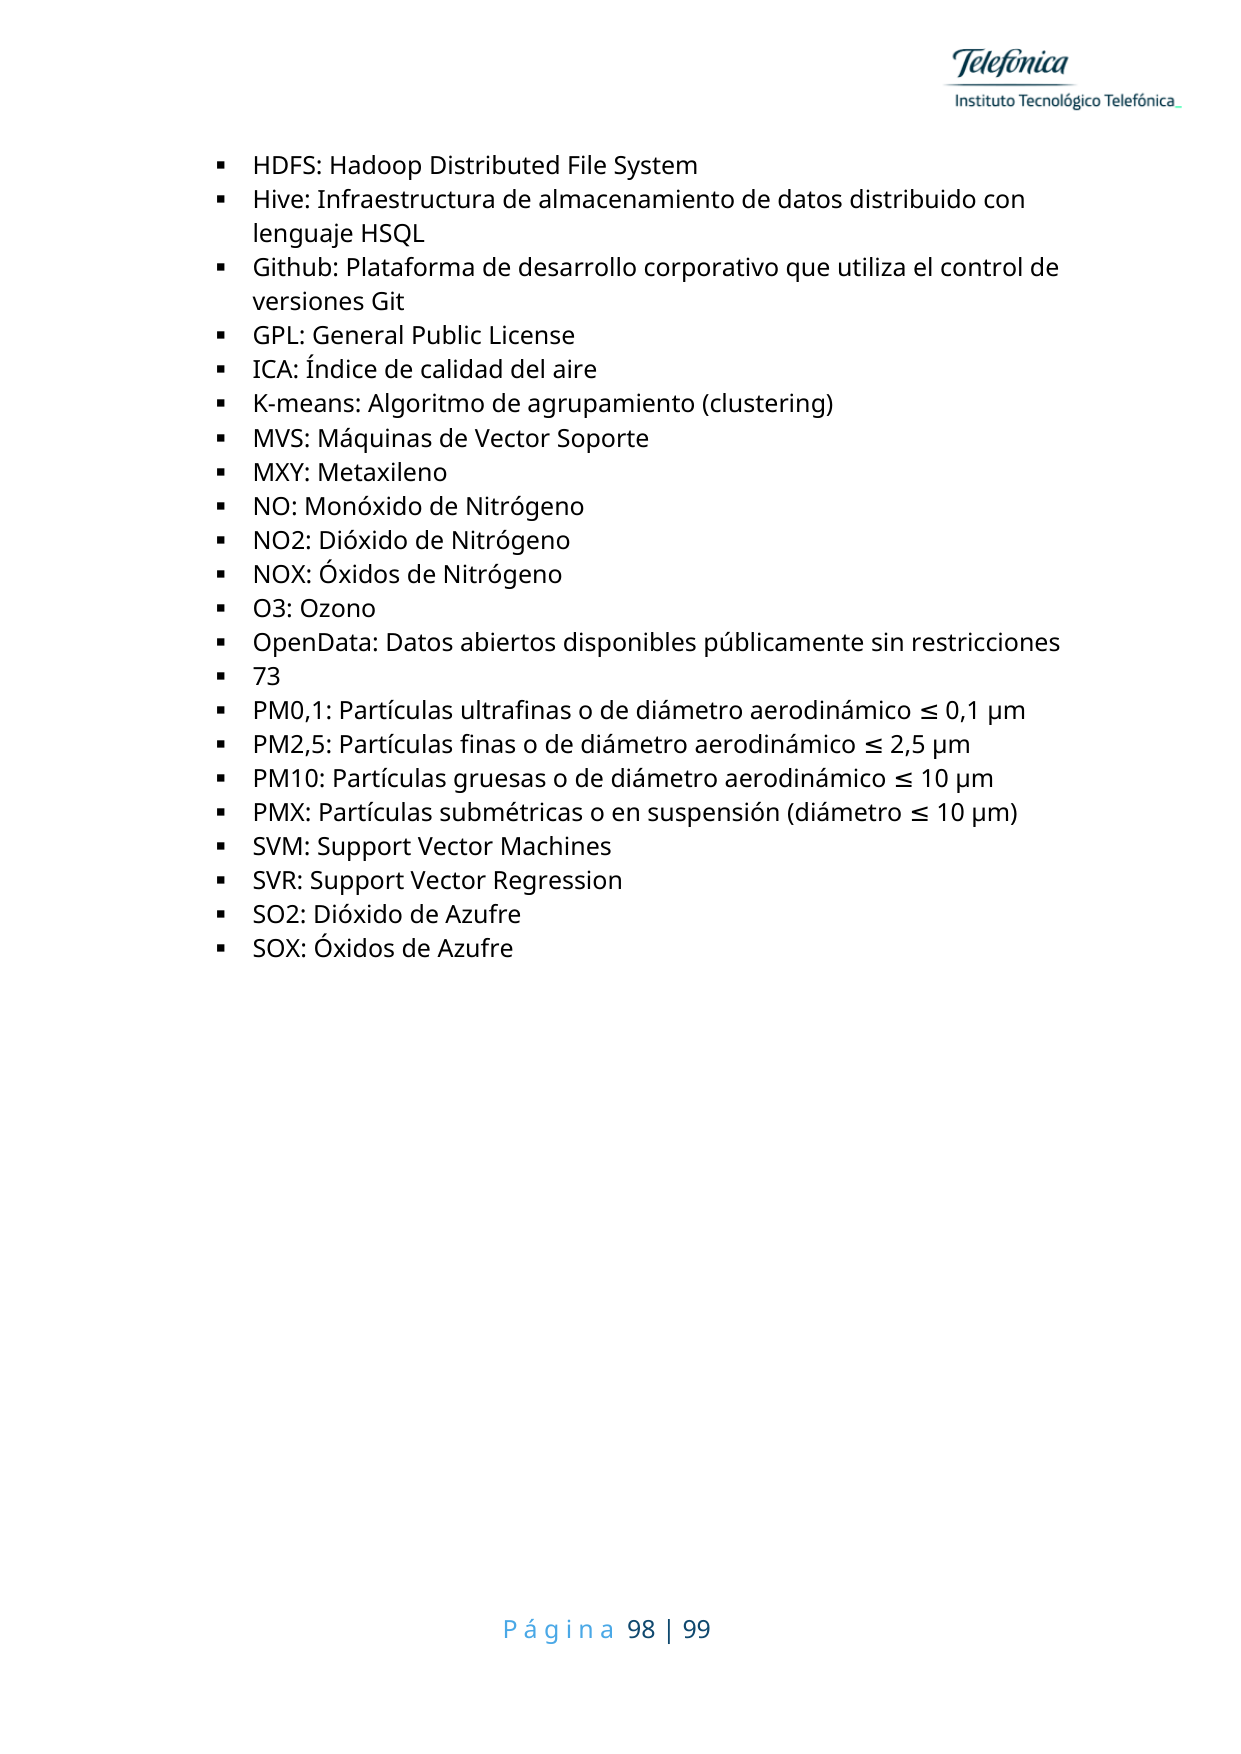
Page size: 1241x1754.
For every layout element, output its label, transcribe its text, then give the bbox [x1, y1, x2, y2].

list SVR: Support Vector Regression [215, 863, 1063, 897]
list PM0,1: Partículas ultrafinas o de diámetro aerodinámico ≤ 0,1 μm [215, 693, 1063, 727]
list GPL: General Public License [215, 318, 1063, 352]
list HDFS: Hadoop Distributed File System [215, 148, 1063, 182]
list NO: Monóxido de Nitrógeno [215, 488, 1063, 522]
list O3: Ozono [215, 591, 1063, 624]
list PM2,5: Partículas finas o de diámetro aerodinámico ≤ 2,5 μm [215, 727, 1063, 761]
list K-means: Algoritmo de agrupamiento (clustering) [215, 386, 1063, 420]
list MXY: Metaxileno [215, 454, 1063, 488]
list Github: Plataforma de desarrollo corporativo que utiliza el control de versiones Git [215, 250, 1063, 318]
list PM10: Partículas gruesas o de diámetro aerodinámico ≤ 10 μm [215, 761, 1063, 795]
list SVM: Support Vector Machines [215, 829, 1063, 863]
list 73 [215, 659, 1063, 693]
list SO2: Dióxido de Azufre [215, 897, 1063, 931]
list NO2: Dióxido de Nitrógeno [215, 522, 1063, 556]
list SOX: Óxidos de Azufre [215, 931, 1063, 965]
list MVS: Máquinas de Vector Soporte [215, 420, 1063, 454]
list Hive: Infraestructura de almacenamiento de datos distribuido con lenguaje HSQL [215, 182, 1063, 250]
list PMX: Partículas submétricas o en suspensión (diámetro ≤ 10 μm) [215, 795, 1063, 829]
picture [892, 21, 1215, 128]
list OpenData: Datos abiertos disponibles públicamente sin restricciones [215, 624, 1063, 659]
list NOX: Óxidos de Nitrógeno [215, 556, 1063, 591]
list ICA: Índice de calidad del aire [215, 352, 1063, 386]
